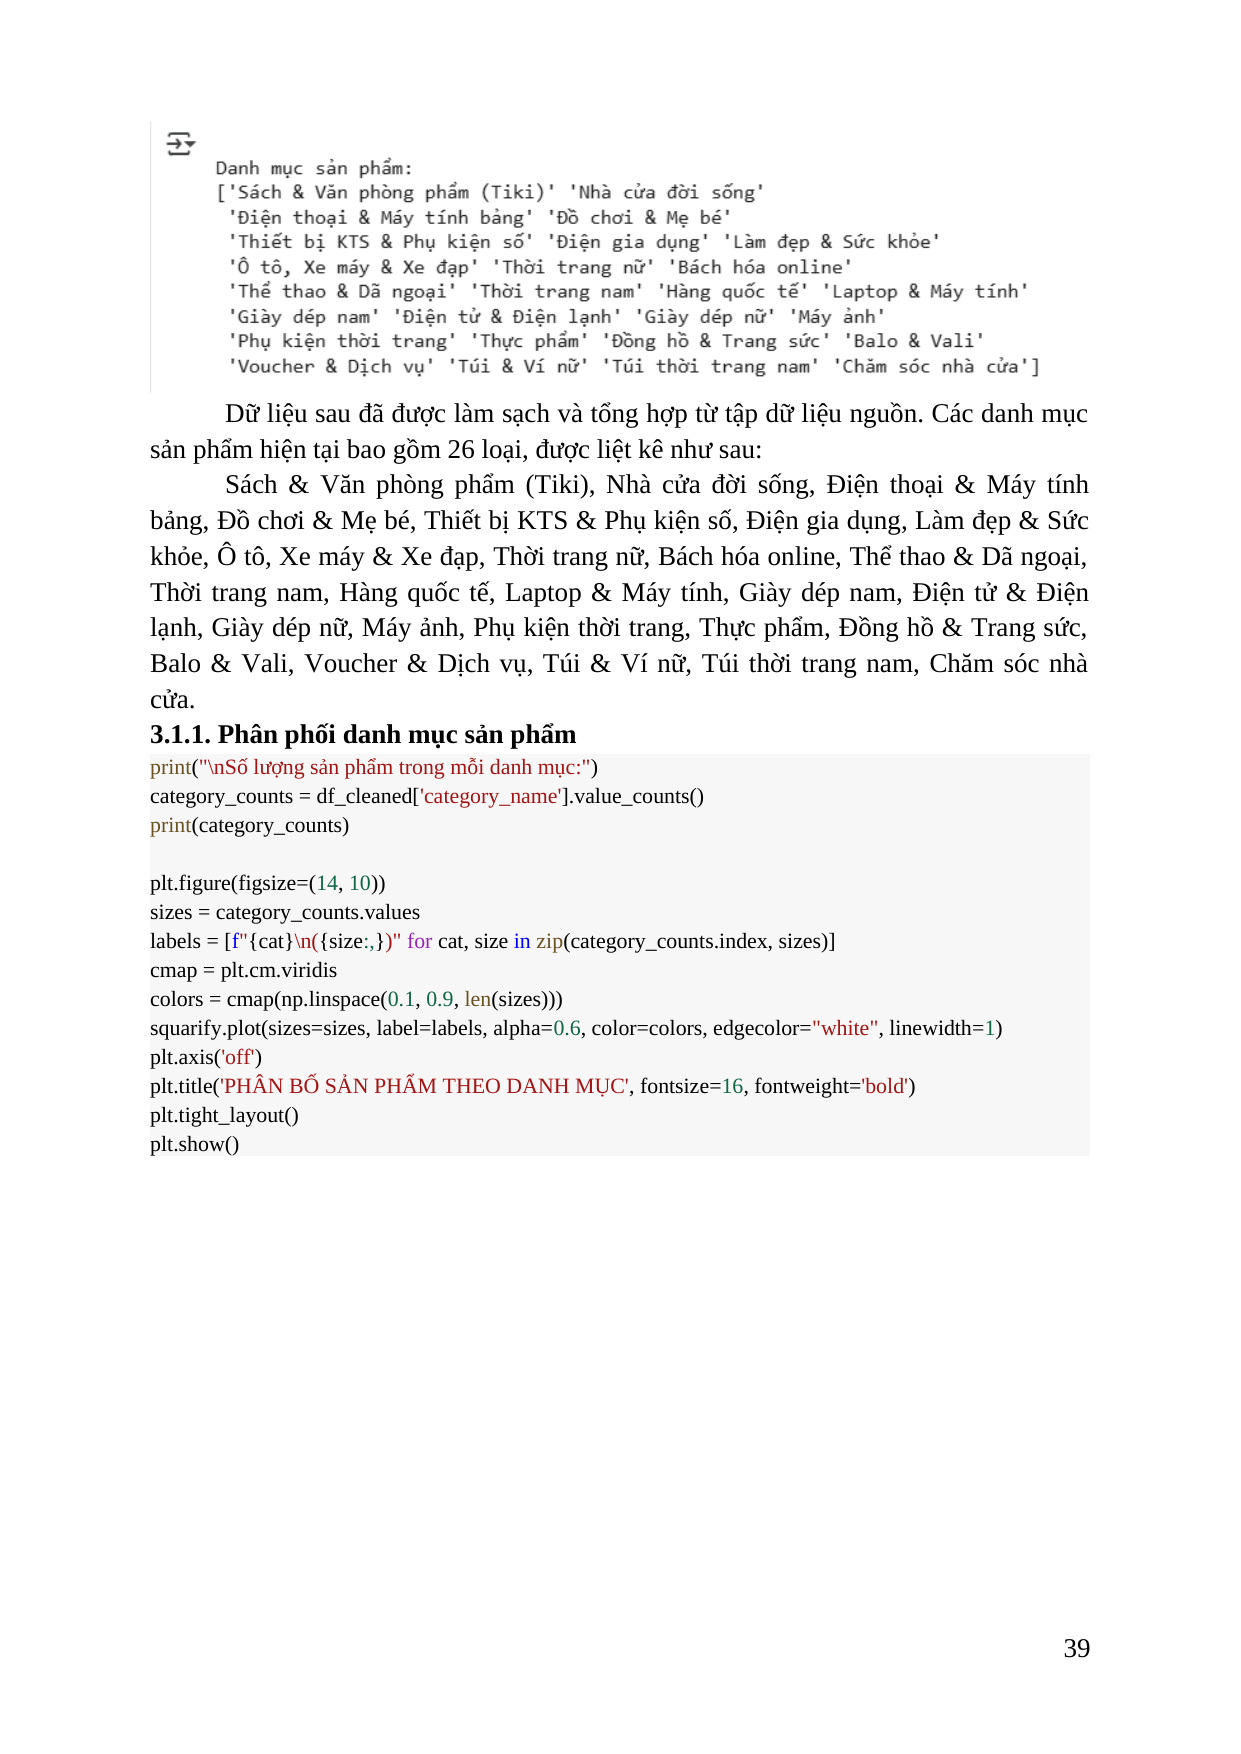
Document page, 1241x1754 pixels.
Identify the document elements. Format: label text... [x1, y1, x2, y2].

text Sách & Văn phòng phẩm (Tiki), Nhà cửa đời sống, Điện thoại & Máy tính bảng, Đồ chơi & Mẹ bé, Thiết bị KTS & Phụ kiện số, Điện gia dụng, Làm đẹp & Sức khỏe, Ô tô, Xe máy & Xe đạp, Thời trang nữ, Bách hóa online, Thể thao & Dã ngoại, Thời trang nam, Hàng quốc tế, Laptop & Máy tính, Giày dép nam, Điện tử & Điện lạnh, Giày dép nữ, Máy ảnh, Phụ kiện thời trang, Thực phẩm, Đồng hồ & Trang sức, Balo & Vali, Voucher & Dịch vụ, Túi & Ví nữ, Túi thời trang nam, Chăm sóc nhà cửa. [150, 468, 1090, 714]
text plt.show() [150, 1131, 1090, 1156]
text print("\nSố lượng sản phẩm trong mỗi danh mục:") [150, 754, 1090, 779]
text plt.figure(figsize=(14, 10)) [150, 870, 1090, 895]
text Dữ liệu sau đã được làm sạch và tổng hợp từ tập dữ liệu nguồn. Các danh mục sản phẩm hiện tại bao gồm 26 loại, được liệt kê như sau: [150, 397, 1090, 464]
text sizes = category_counts.values [150, 899, 1090, 924]
subtitle 3.1.1. Phân phối danh mục sản phẩm [150, 719, 1090, 750]
text plt.axis('off') [150, 1044, 1090, 1069]
text colors = cmap(np.linspace(0.1, 0.9, len(sizes))) [150, 986, 1090, 1011]
text squarify.plot(sizes=sizes, label=labels, alpha=0.6, color=colors, edgecolor="white", linewidth=1) [150, 1015, 1090, 1040]
text plt.tight_layout() [150, 1102, 1090, 1127]
text category_counts = df_cleaned['category_name'].value_counts() [150, 783, 1090, 808]
text cmap = plt.cm.viridis [150, 957, 1090, 982]
text print(category_counts) [150, 812, 1090, 837]
picture [150, 121, 1091, 393]
text plt.title('PHÂN BỐ SẢN PHẨM THEO DANH MỤC', fontsize=16, fontweight='bold') [150, 1073, 1090, 1098]
text labels = [f"{cat}\n({size:,})" for cat, size in zip(category_counts.index, sizes)] [150, 928, 1090, 953]
